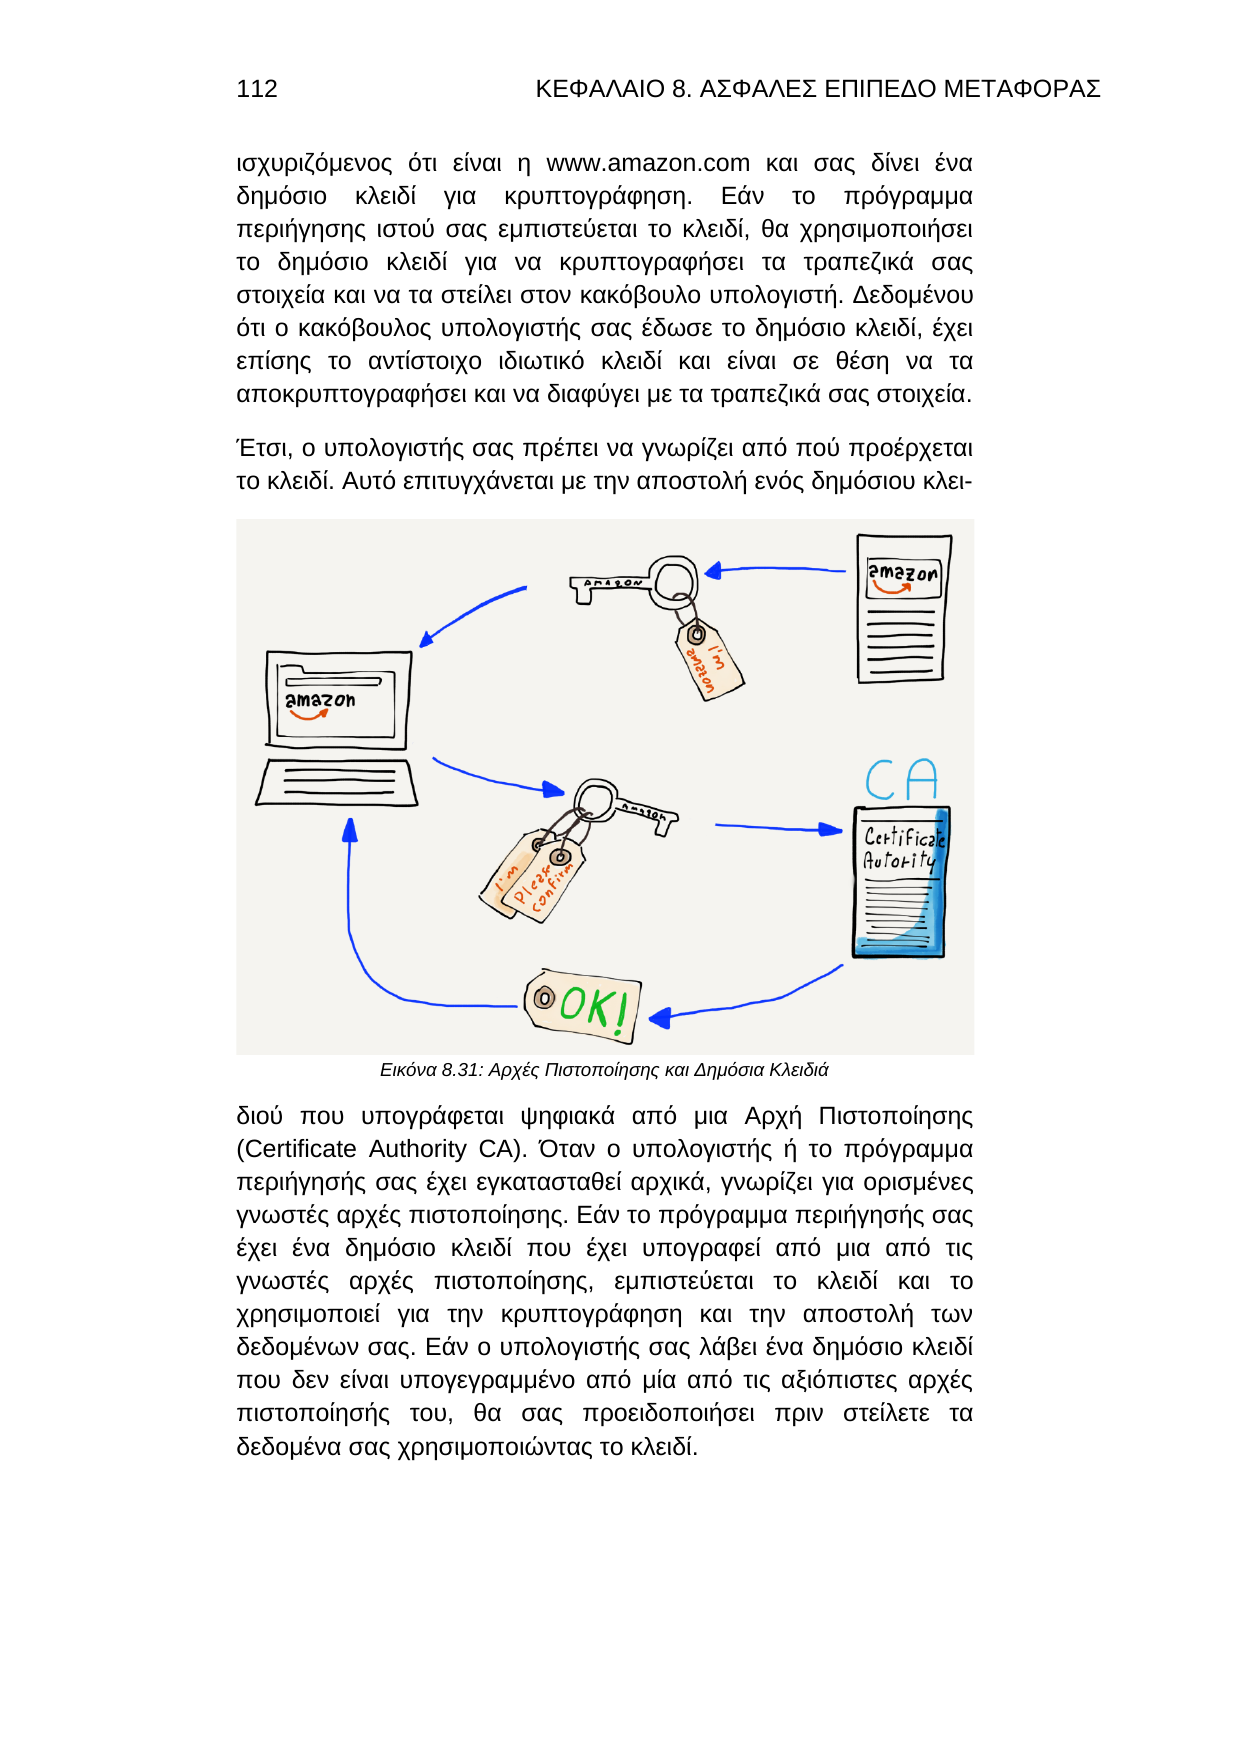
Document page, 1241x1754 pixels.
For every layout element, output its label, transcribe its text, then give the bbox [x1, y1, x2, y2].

text Έτσι, ο υπολογιστής σας πρέπει να γνωρίζει από πού προέρχεται το κλειδί. Αυτό επιτυγχάνεται με την αποστολή ενός δημόσιου κλει- [236, 433, 974, 494]
picture [236, 519, 975, 1055]
text διού που υπογράφεται ψηφιακά από μια Αρχή Πιστοποίησης (Certificate Authority CA). Όταν ο υπολογιστής ή το πρόγραμμα περιήγησής σας έχει εγκατασταθεί αρχικά, γνωρίζει για ορισμένες γνωστές αρχές πιστοποίησης. Εάν το πρόγραμμα περιήγησής σας έχει ένα δημόσιο κλειδί που έχει υπογραφεί από μια από τις γνωστές αρχές πιστοποίησης, εμπιστεύεται το κλειδί και το χρησιμοποιεί για την κρυπτογράφηση και την αποστολή των δεδομένων σας. Εάν ο υπολογιστής σας λάβει ένα δημόσιο κλειδί που δεν είναι υπογεγραμμένο από μία από τις αξιόπιστες αρχές πιστοποίησής του, θα σας προειδοποιήσει πριν στείλετε τα δεδομένα σας χρησιμοποιώντας το κλειδί. [236, 1101, 974, 1460]
